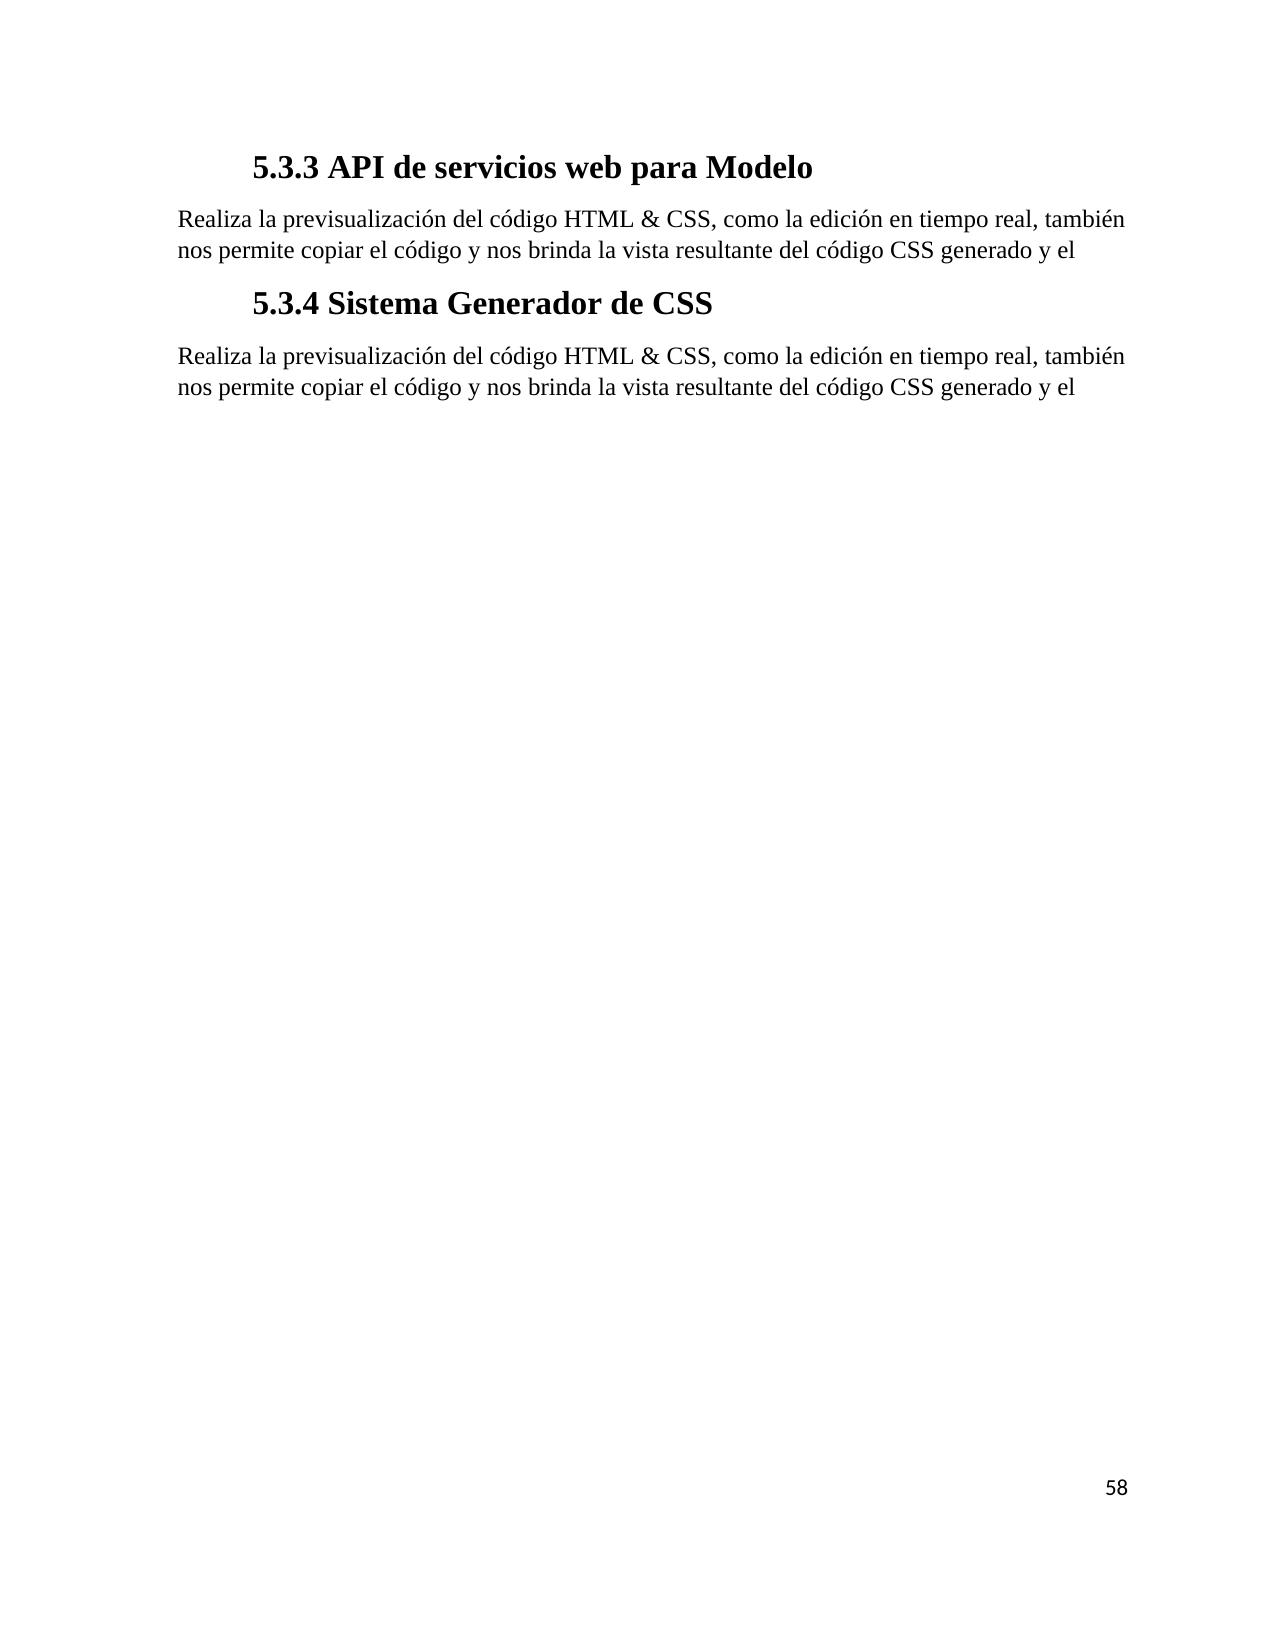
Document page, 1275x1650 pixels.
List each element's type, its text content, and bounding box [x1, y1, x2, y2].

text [177, 204, 1128, 264]
subtitle 5.3.4 Sistema Generador de CSS [177, 283, 1128, 322]
subtitle 5.3.3 API de servicios web para Modelo [177, 147, 1128, 185]
